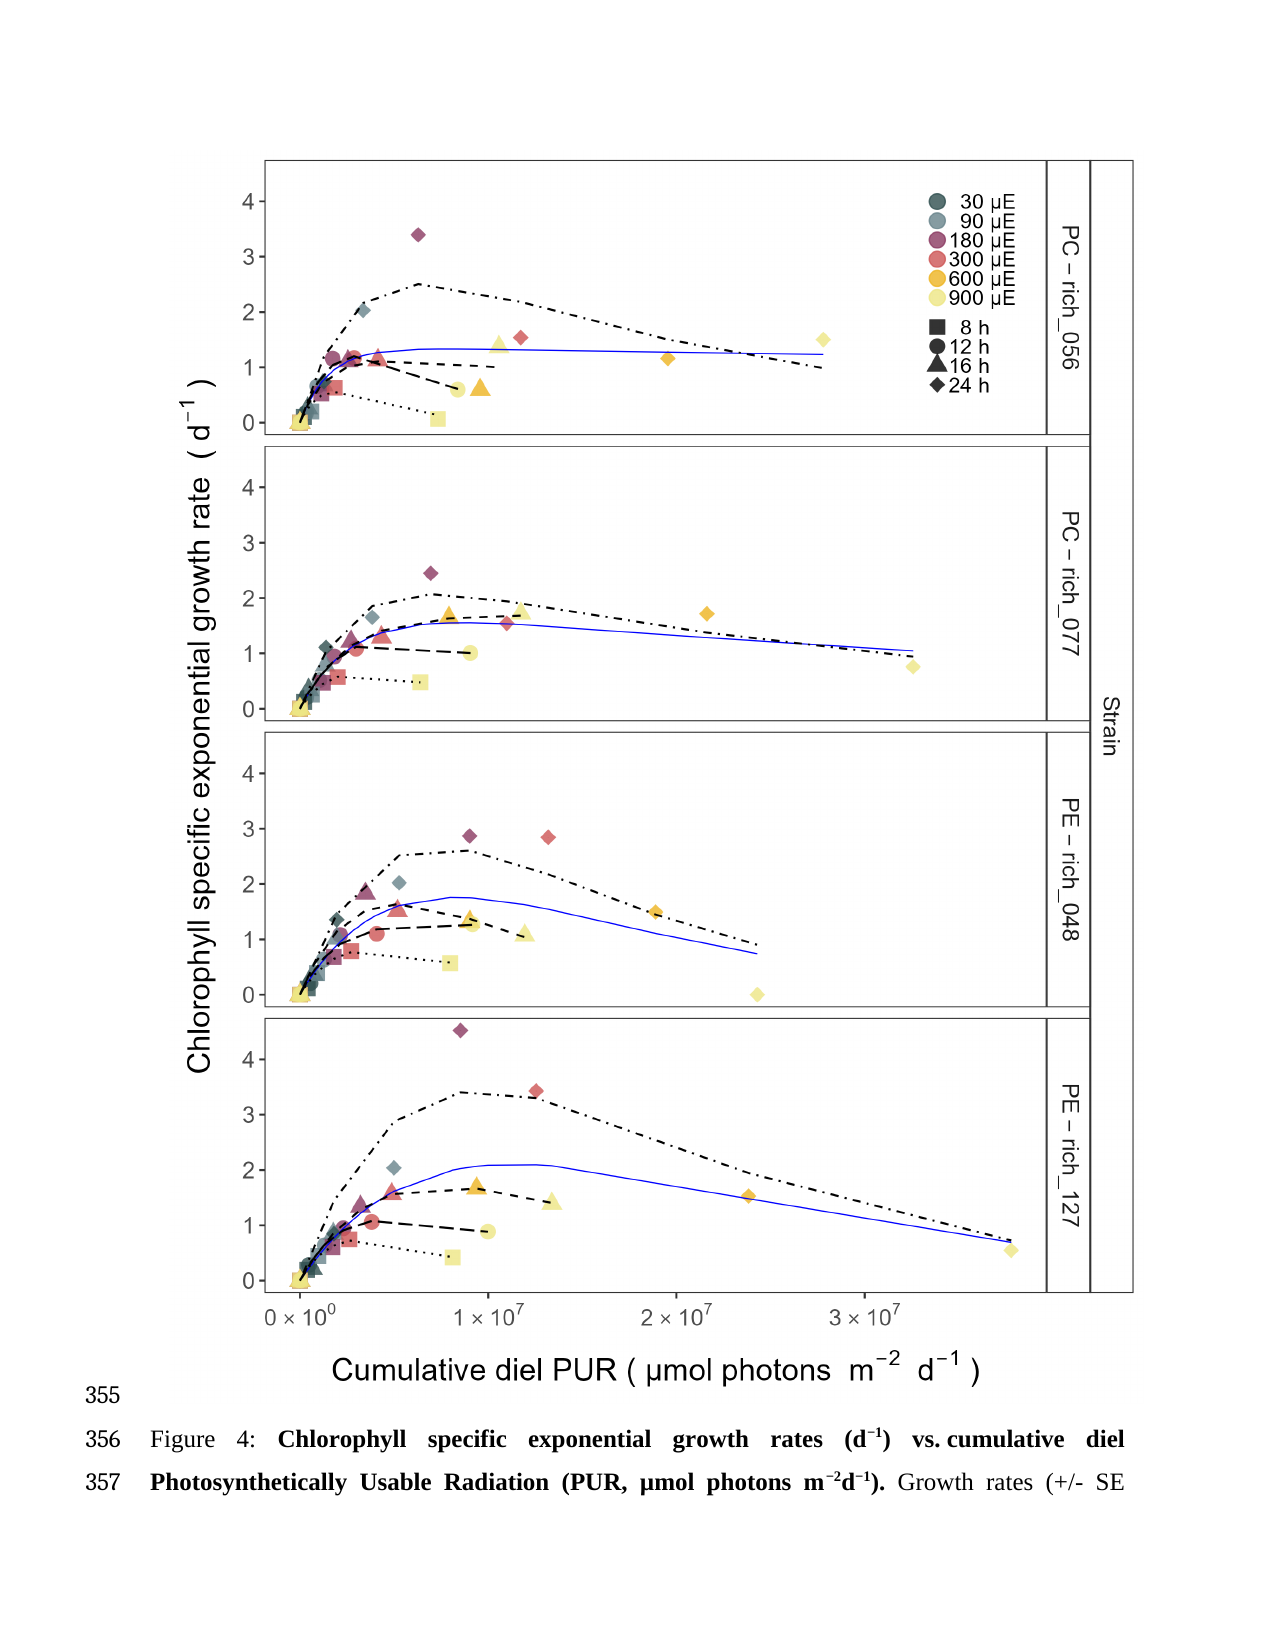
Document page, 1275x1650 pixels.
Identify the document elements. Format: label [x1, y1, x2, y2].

picture [168, 150, 1144, 1404]
text [150, 1424, 1125, 1496]
